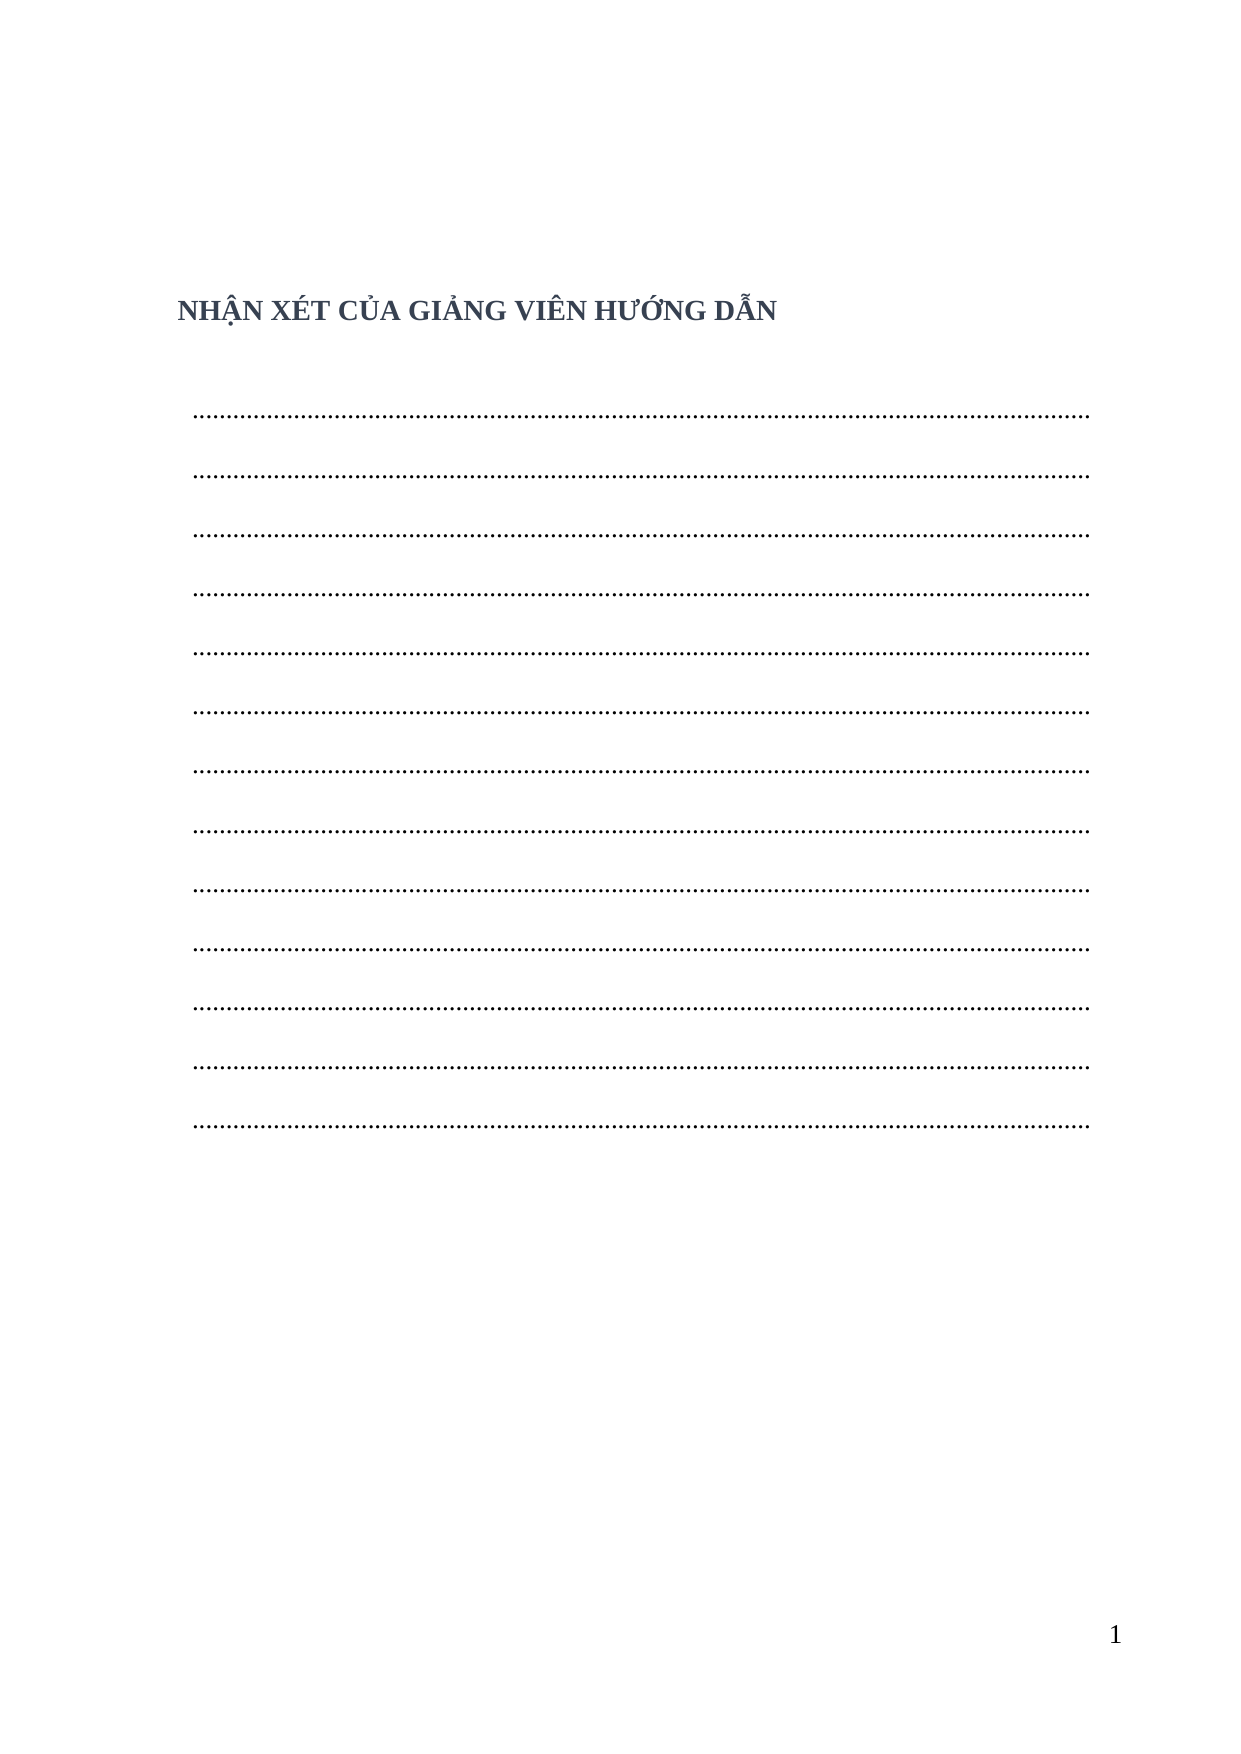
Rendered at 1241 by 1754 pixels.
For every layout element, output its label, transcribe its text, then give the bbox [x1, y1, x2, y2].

text NHẬN XÉT CỦA GIẢNG VIÊN HƯỚNG DẪN [177, 293, 1122, 327]
